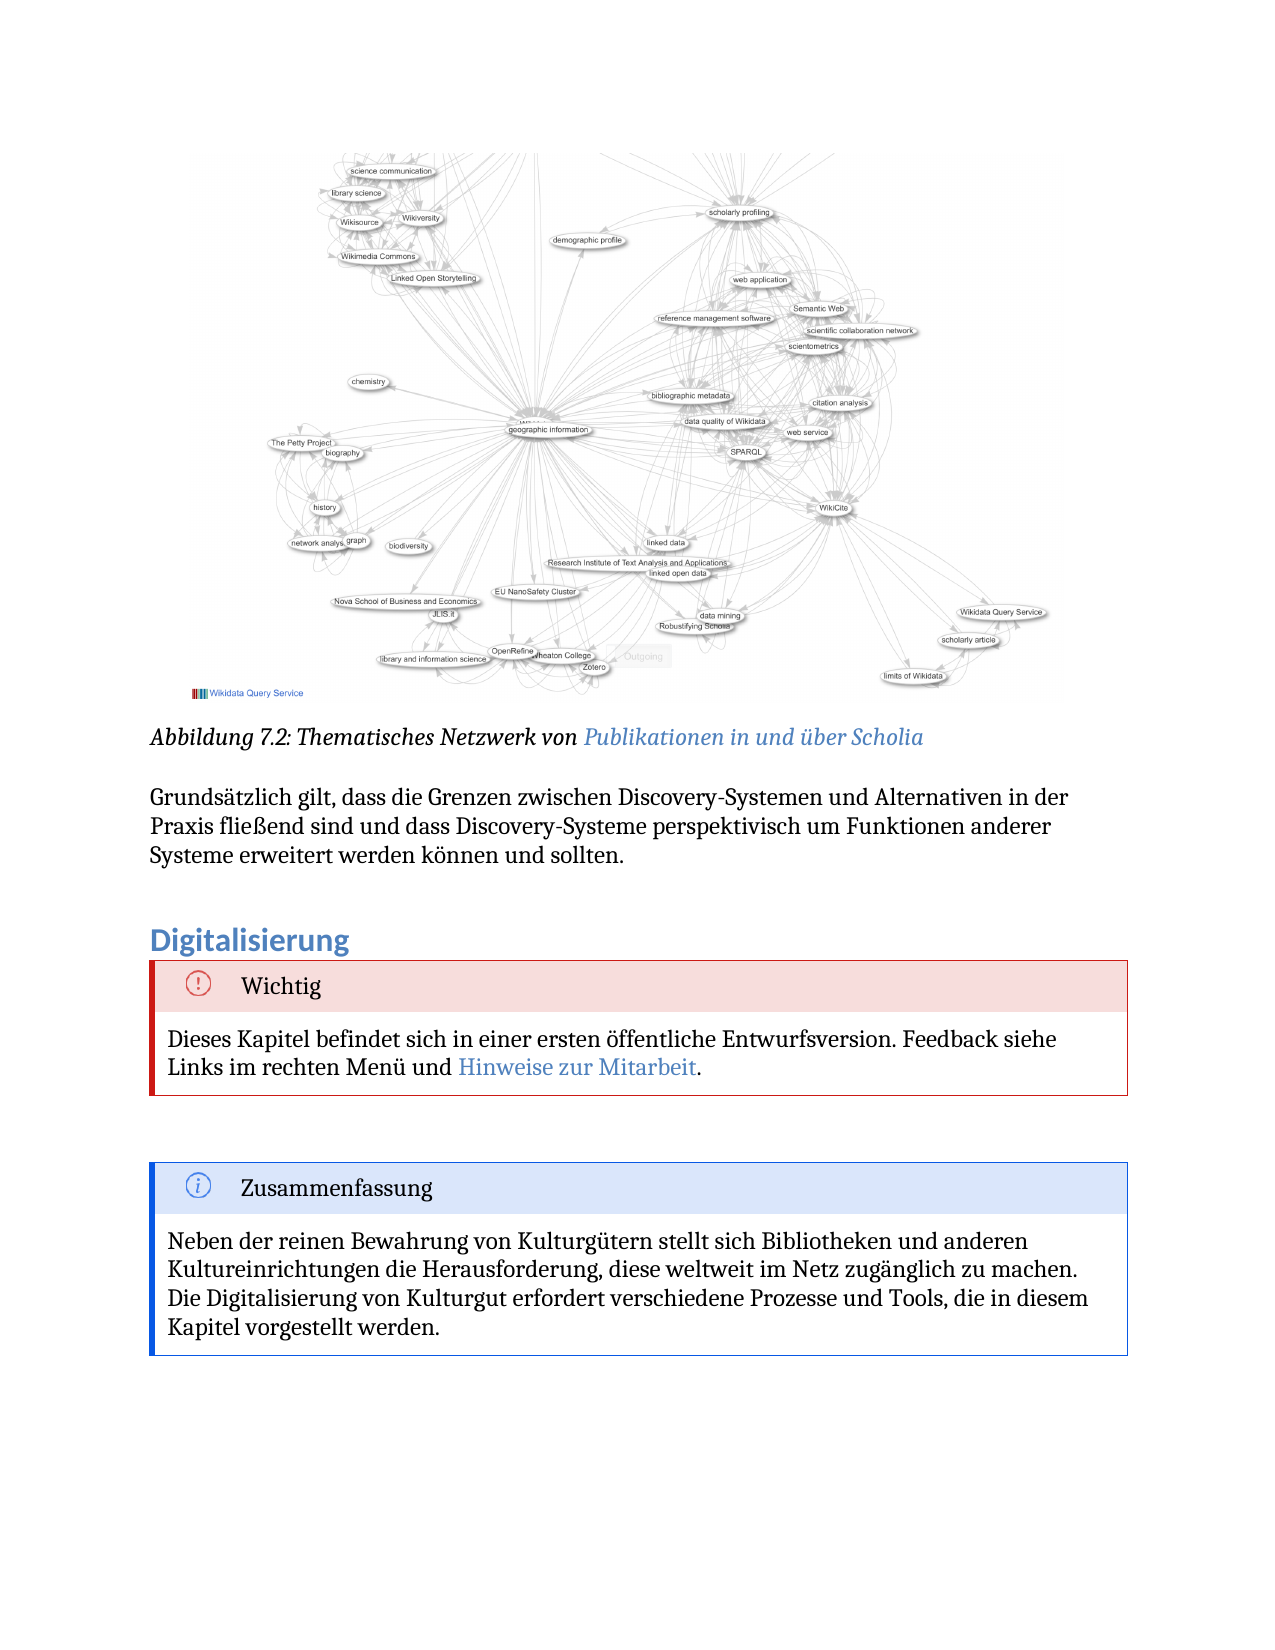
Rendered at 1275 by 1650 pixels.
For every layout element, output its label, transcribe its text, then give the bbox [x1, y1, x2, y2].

table_cell Neben der reinen Bewahrung von Kulturgütern stellt sich Bibliotheken und anderen Kultureinrichtungen die Herausforderung, diese weltweit im Netz zugänglich zu machen. Die Digitalisierung von Kulturgut erfordert verschiedene Prozesse und Tools, die in diesem Kapitel vorgestellt werden. [155, 1214, 1127, 1354]
table_cell Dieses Kapitel befindet sich in einer ersten öffentliche Entwurfsversion. Feedback siehe Links im rechten Menü und Hinweise zur Mitarbeit. [155, 1012, 1127, 1095]
picture [186, 1172, 211, 1198]
text Grundsätzlich gilt, dass die Grenzen zwischen Discovery-Systemen und Alternativen in der Praxis fließend sind und dass Discovery-Systeme perspektivisch um Funktionen anderer Systeme erweitert werden können und sollten. [150, 783, 1125, 869]
table_header Abbildung 7.2: Thematisches Netzwerk von Publikationen in und über Scholia [139, 150, 1114, 764]
picture [188, 153, 1064, 703]
table_header Wichtig [155, 961, 1127, 1012]
table_header Zusammenfassung [155, 1163, 1127, 1214]
subtitle Digitalisierung [150, 919, 1125, 960]
picture [186, 970, 211, 996]
